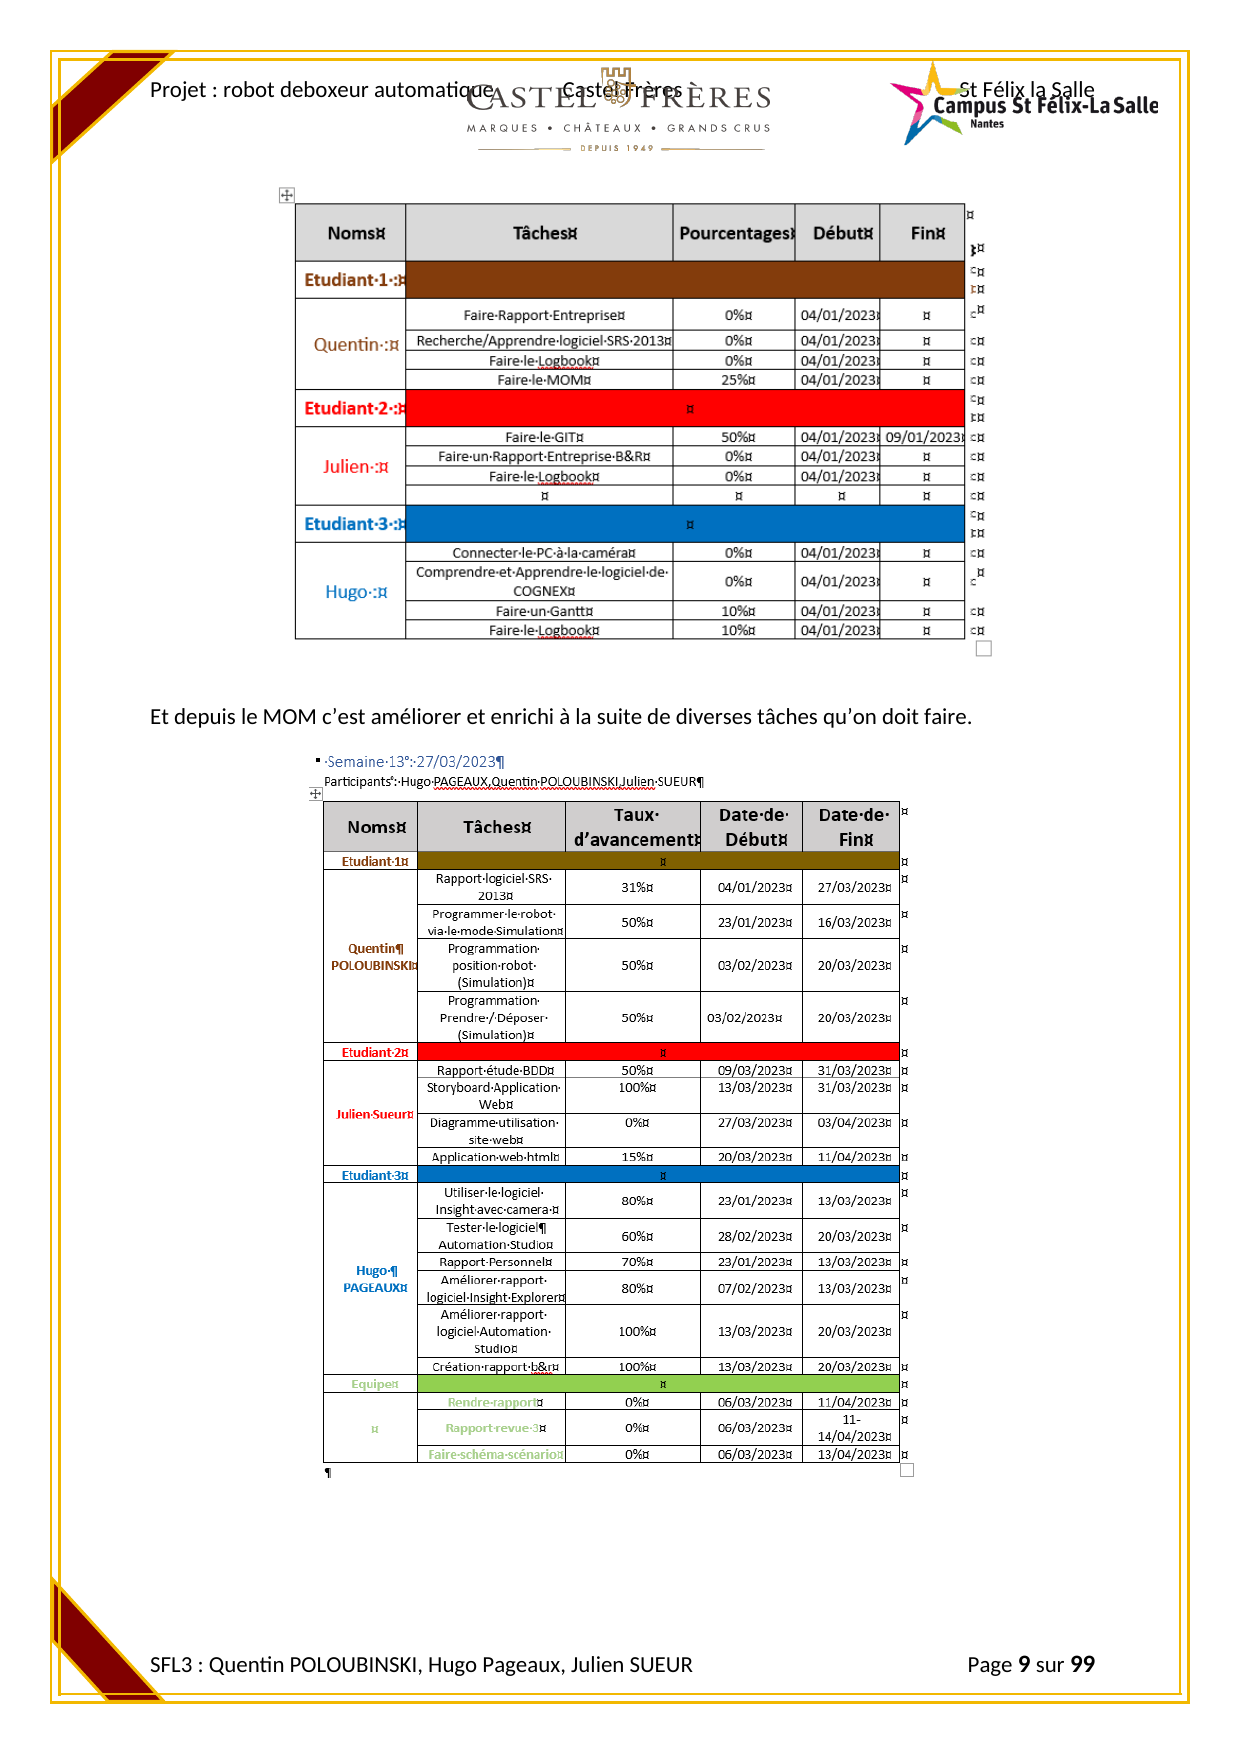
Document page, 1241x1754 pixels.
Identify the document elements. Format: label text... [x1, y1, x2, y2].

picture [244, 180, 996, 684]
picture [460, 59, 773, 157]
picture [309, 749, 932, 1489]
text Et depuis le MOM c’est améliorer et enrichi à la suite de diverses tâches qu’on doit faire. [150, 702, 1090, 731]
picture [889, 60, 1158, 145]
